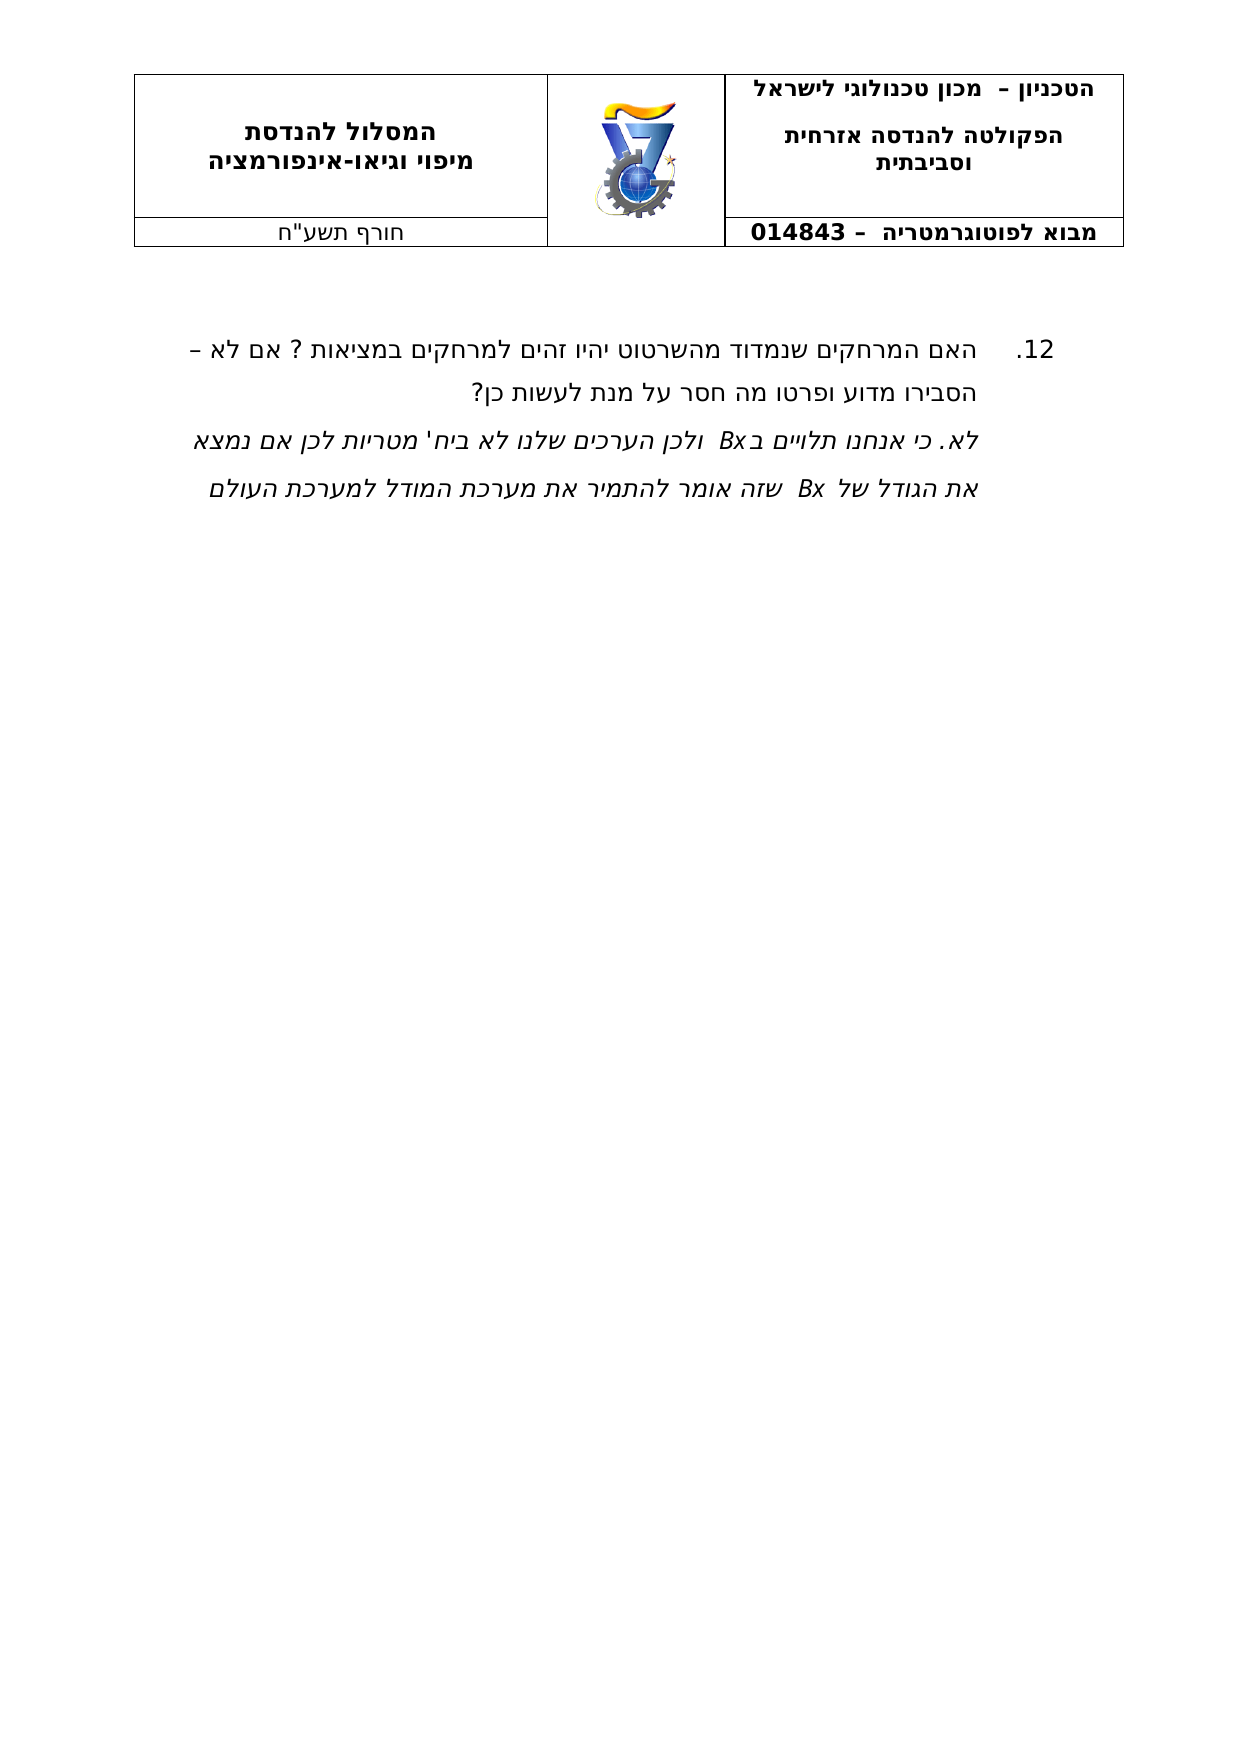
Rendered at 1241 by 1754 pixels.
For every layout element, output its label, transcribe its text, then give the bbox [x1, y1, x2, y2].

list לא. כי אנחנו תלויים בBx ולכן הערכים שלנו לא ביח' מטריות לכן אם נמצא את הגודל של Bx שזה אומר להתמיר את מערכת המודל למערכת העולם [187, 422, 978, 505]
picture [590, 99, 682, 222]
list האם המרחקים שנמדוד מהשרטוט יהיו זהים למרחקים במציאות ? אם לא – הסבירו מדוע ופרטו מה חסר על מנת לעשות כן? [187, 335, 1015, 408]
